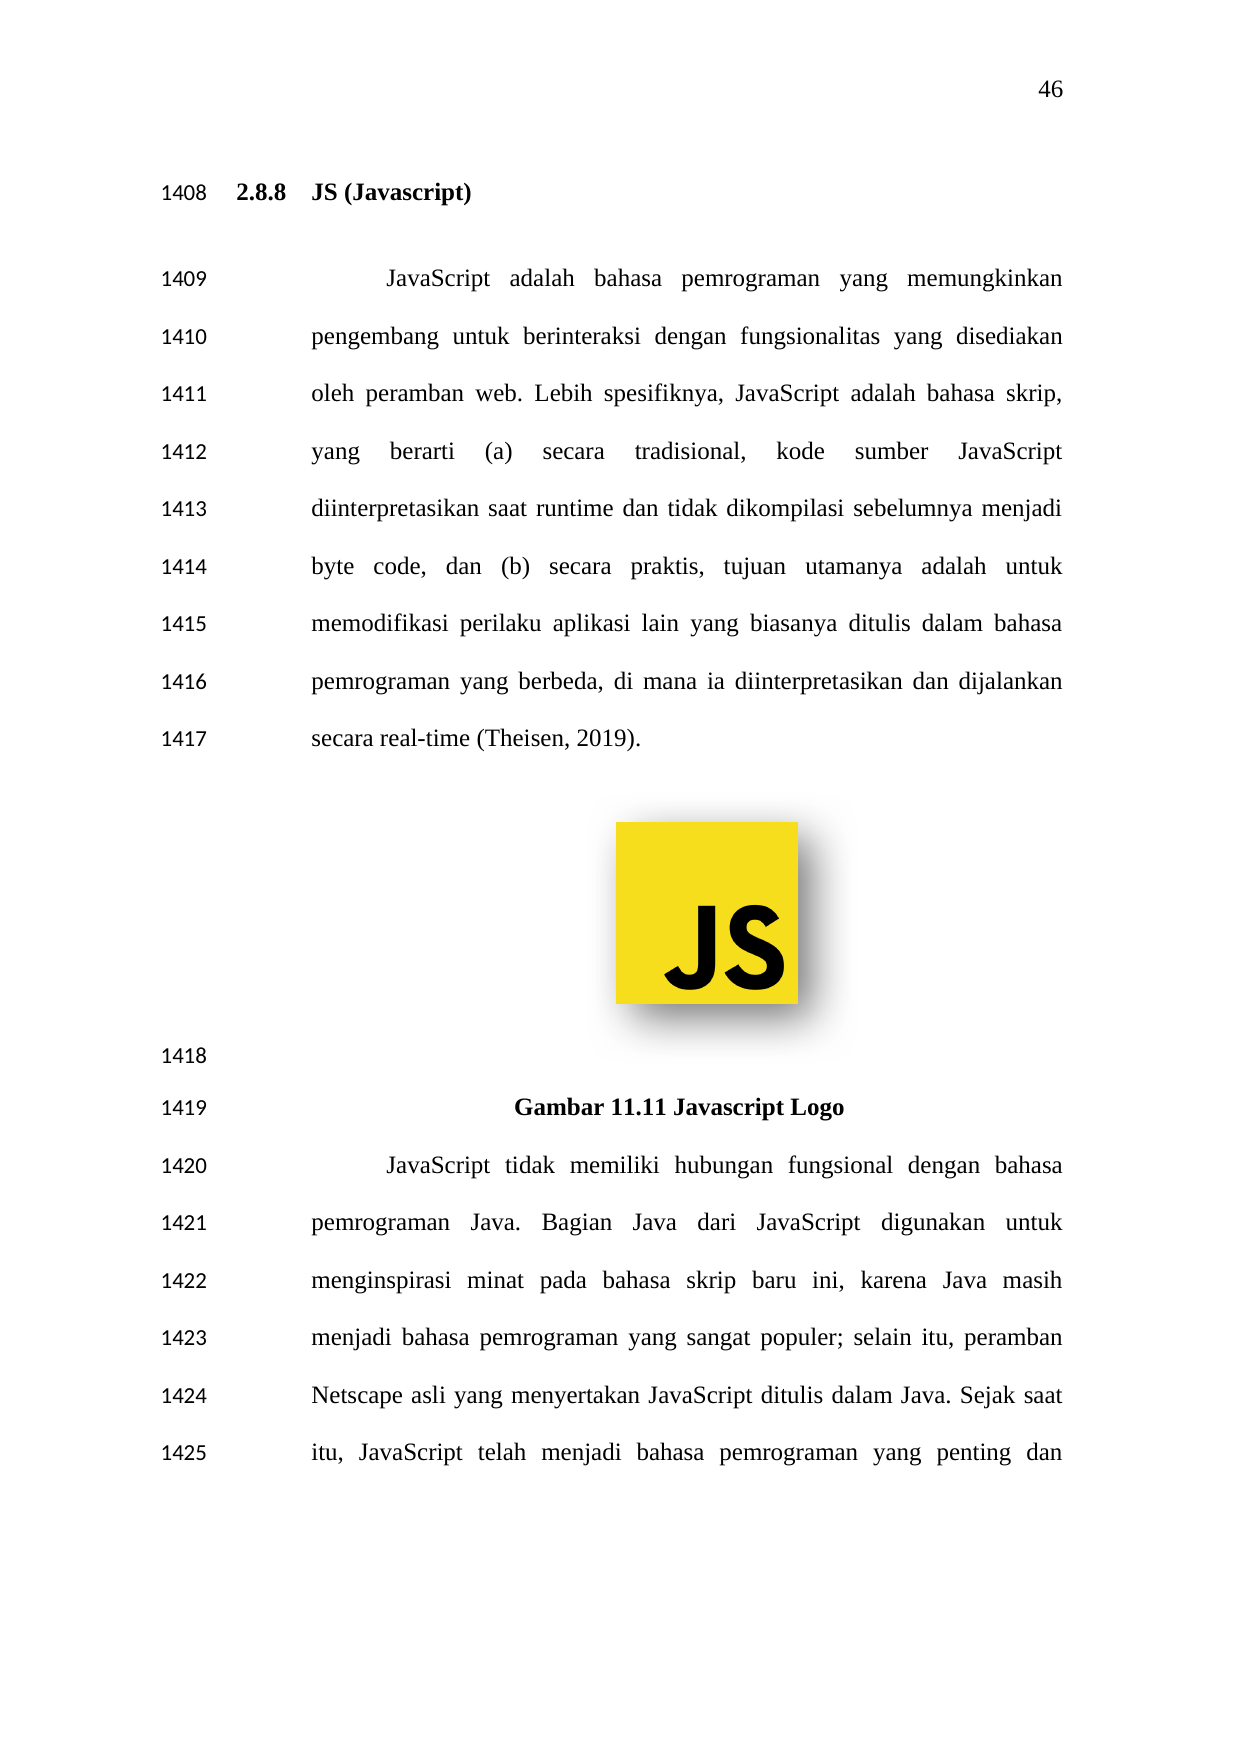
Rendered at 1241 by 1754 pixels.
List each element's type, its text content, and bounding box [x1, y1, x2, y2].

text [311, 1150, 1063, 1466]
text JavaScript adalah bahasa pemrograman yang memungkinkan pengembang untuk berinteraksi dengan fungsionalitas yang disediakan oleh peramban web. Lebih spesifiknya, JavaScript adalah bahasa skrip, yang berarti (a) secara tradisional, kode sumber JavaScript diinterpretasikan saat runtime dan tidak dikompilasi sebelumnya menjadi byte code, dan (b) secara praktis, tujuan utamanya adalah untuk memodifikasi perilaku aplikasi lain yang biasanya ditulis dalam bahasa pemrograman yang berbeda, di mana ia diinterpretasikan dan dijalankan secara real-time . [311, 263, 1063, 752]
picture [616, 822, 798, 1004]
subtitle JS (Javascript) [236, 177, 1063, 206]
